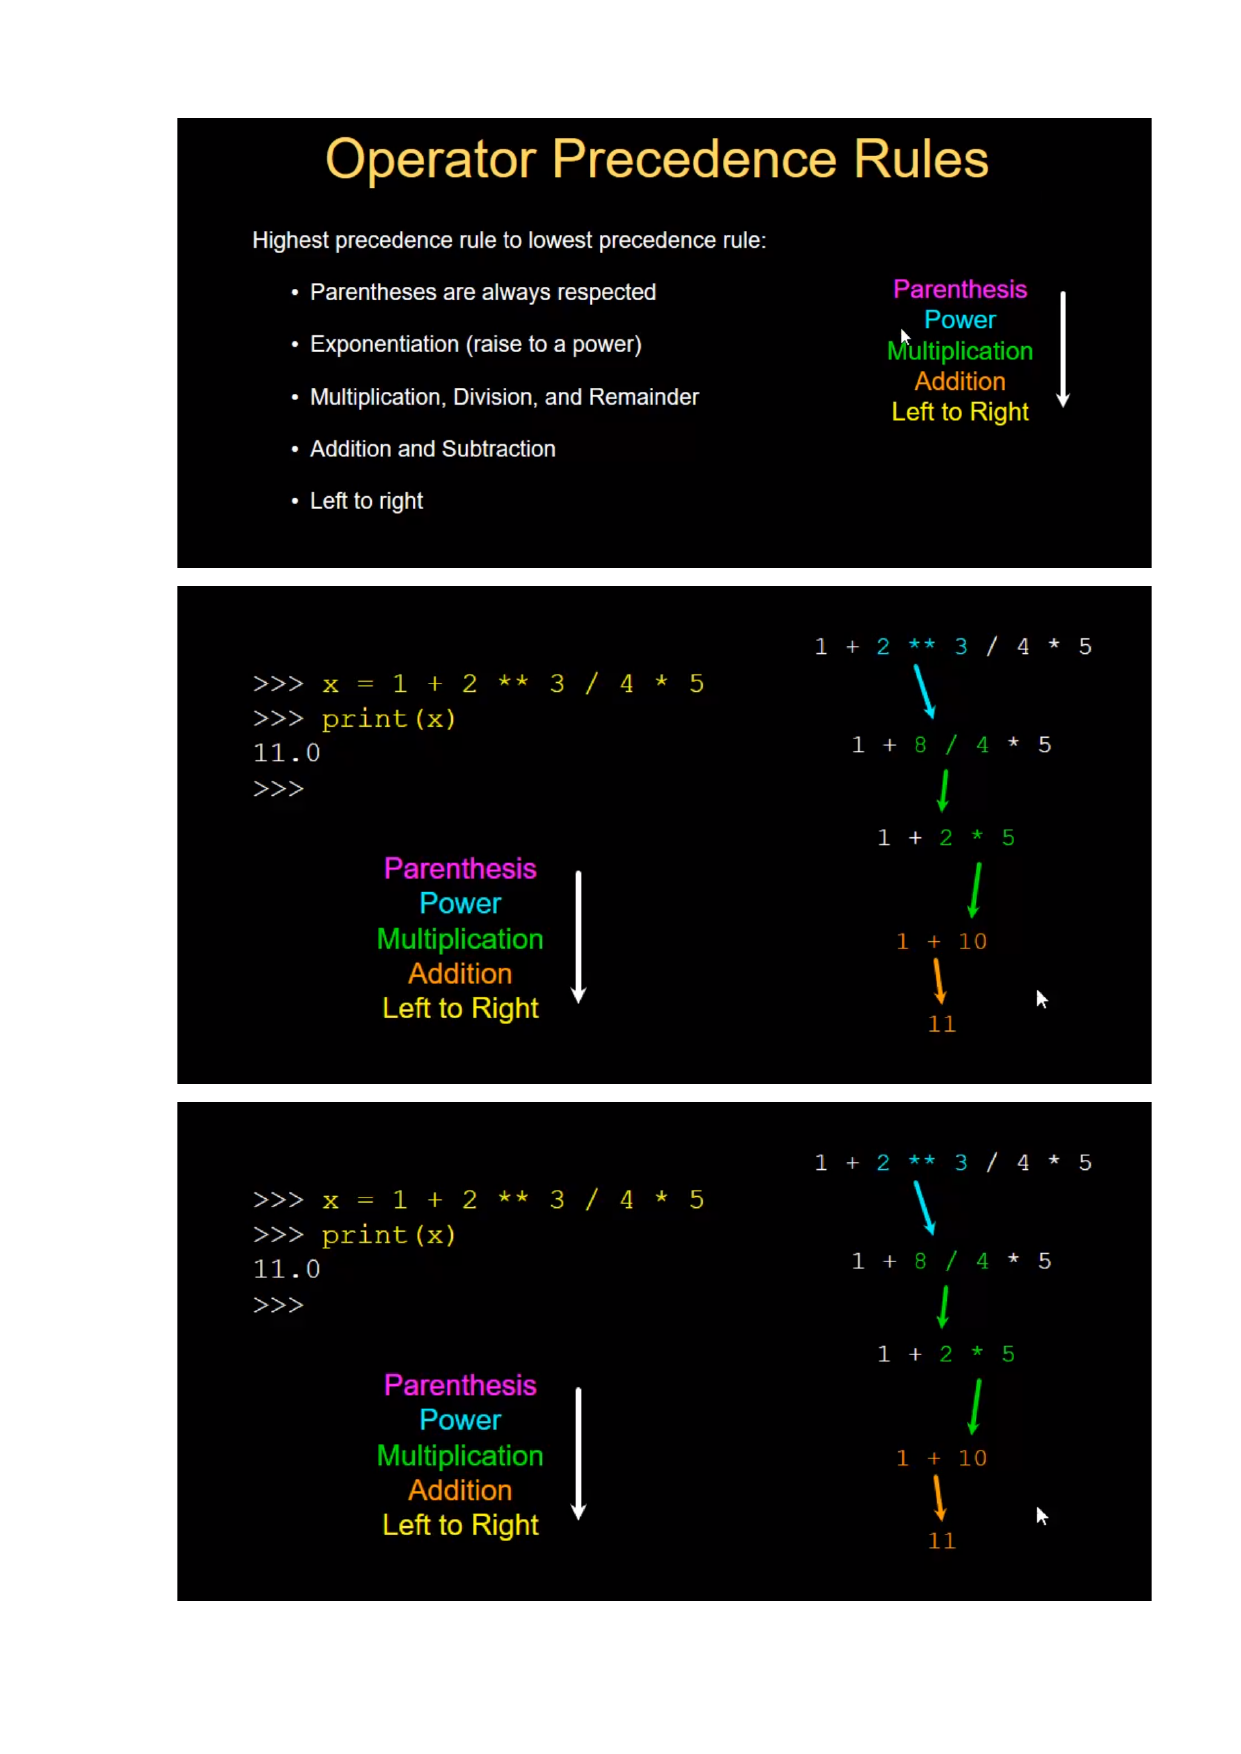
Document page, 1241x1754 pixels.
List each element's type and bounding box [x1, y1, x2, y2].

picture [177, 118, 1152, 568]
picture [177, 586, 1152, 1084]
picture [177, 1102, 1152, 1601]
